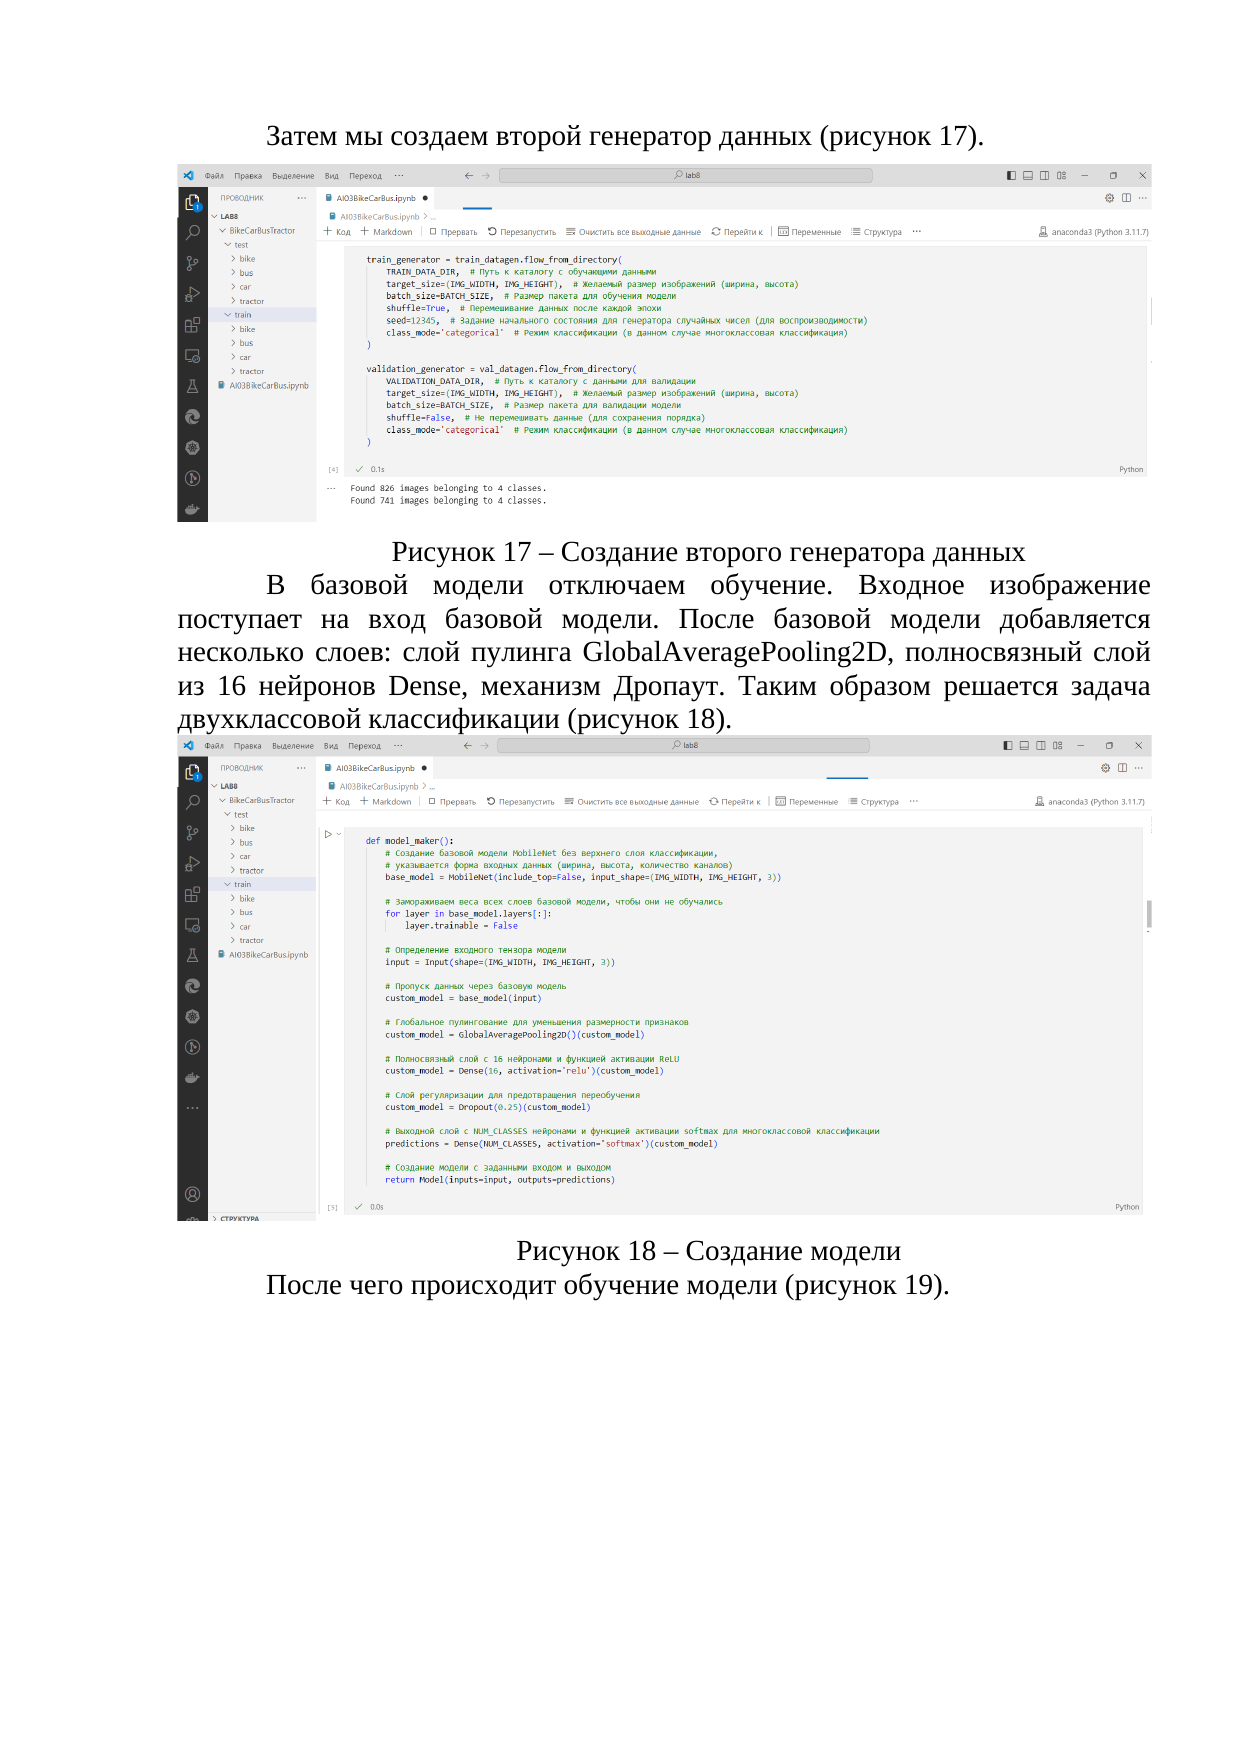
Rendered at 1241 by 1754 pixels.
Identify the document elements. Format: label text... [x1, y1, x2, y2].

text Затем мы создаем второй генератор данных (рисунок 17). [177, 118, 1152, 152]
picture [177, 735, 1152, 1221]
text Рисунок 18 – Создание модели [177, 1233, 1152, 1267]
text После чего происходит обучение модели (рисунок 19). [177, 1267, 1152, 1300]
text В базовой модели отключаем обучение. Входное изображение поступает на вход базовой модели. После базовой модели добавляется несколько слоев: слой пулинга GlobalAveragePooling2D, полносвязный слой из 16 нейронов Dense, механизм Дропаут. Таким образом решается задача двухклассовой классификации (рисунок 18). [177, 567, 1152, 735]
picture [177, 164, 1152, 522]
text Рисунок 17 – Создание второго генератора данных [177, 534, 1152, 567]
